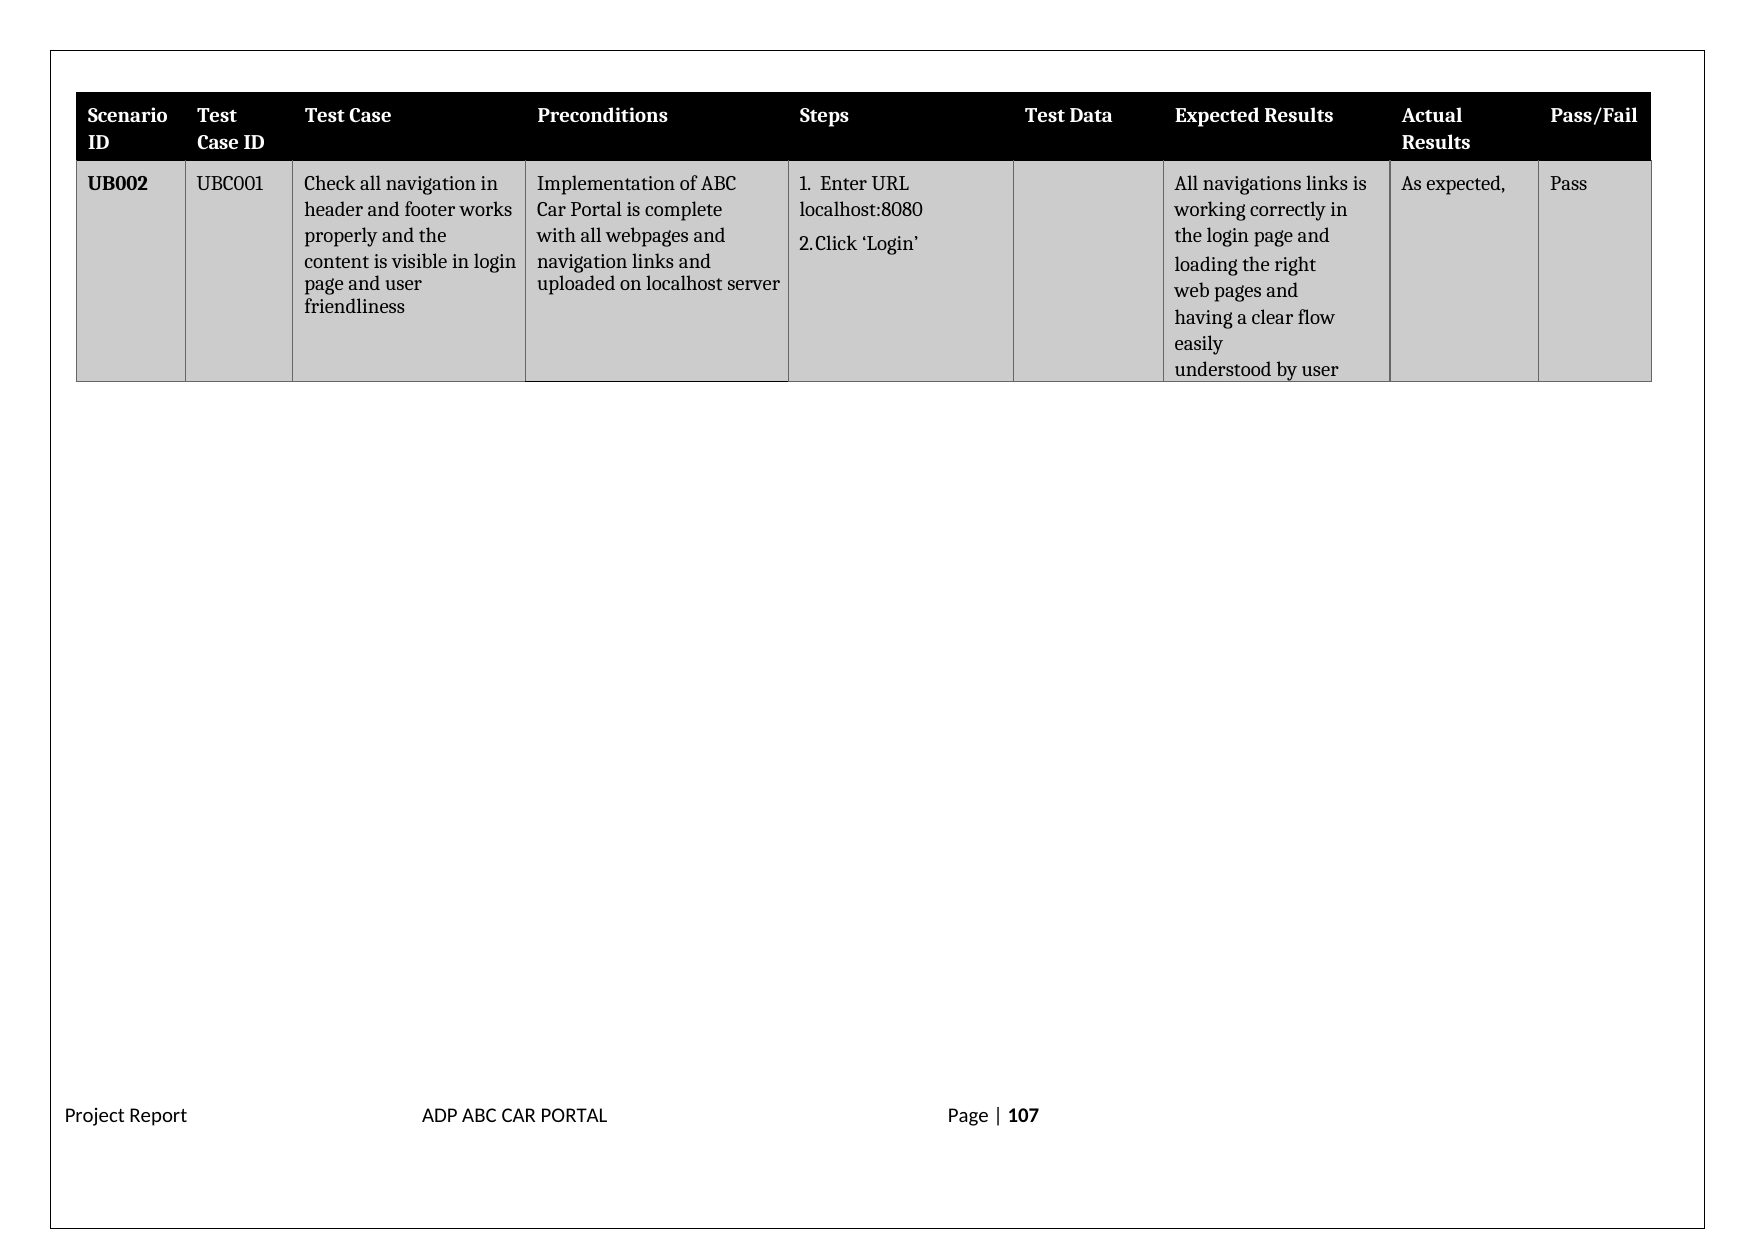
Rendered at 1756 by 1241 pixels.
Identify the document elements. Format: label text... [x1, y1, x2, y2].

table_cell Enter URL localhost:8080 Click ‘Login’ [789, 161, 1013, 381]
table_cell UBC001 [186, 161, 292, 381]
table_cell Check all navigation in header and footer works properly and the content is visible in login page and user friendliness [293, 161, 525, 381]
table_header Scenario ID [76, 92, 185, 160]
table_cell All navigations links is working correctly in the login page and loading the right web pages and having a clear flow easily understood by user [1164, 161, 1389, 381]
table_header Pass/Fail [1539, 92, 1651, 160]
table_cell As expected, [1391, 161, 1538, 381]
table_cell Implementation of ABC Car Portal is complete with all webpages and navigation links and uploaded on localhost server [526, 161, 788, 381]
table_header Preconditions [526, 92, 788, 160]
table_header Expected Results [1163, 92, 1390, 160]
table_header Steps [788, 92, 1013, 160]
table_header Actual Results [1390, 92, 1539, 160]
table_cell [1014, 161, 1163, 381]
table_cell Pass [1539, 161, 1651, 381]
table_header Test Case [293, 92, 526, 160]
table_header Test Data [1013, 92, 1163, 160]
table_cell UB002 [77, 161, 185, 381]
table_header Test Case ID [185, 92, 293, 160]
